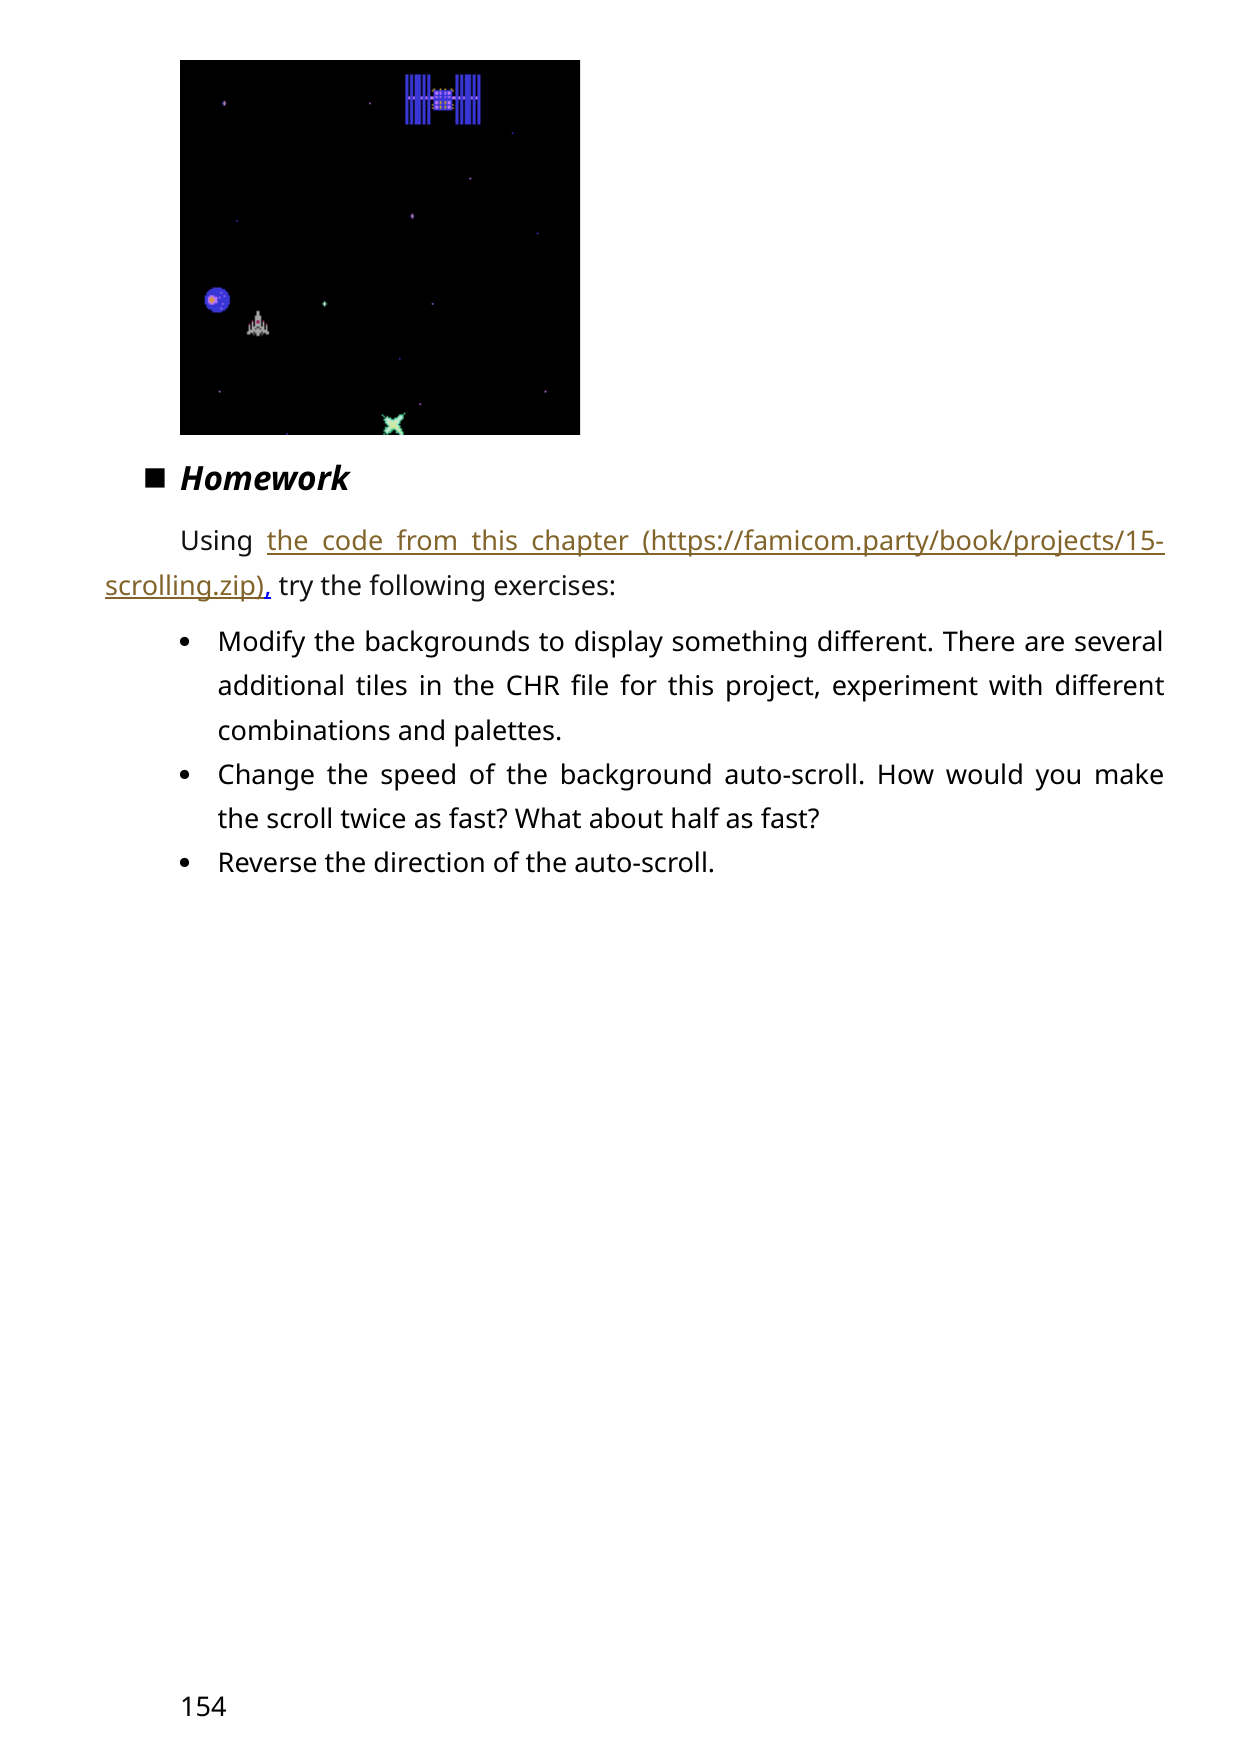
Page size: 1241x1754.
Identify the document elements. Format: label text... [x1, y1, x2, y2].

list Modify the backgrounds to display something different. There are several additional tiles in the CHR file for this project, experiment with different combinations and palettes. [180, 623, 1165, 748]
picture [180, 60, 580, 435]
list Reverse the direction of the auto-scroll. [180, 843, 1165, 880]
list Change the speed of the background auto-scroll. How would you make the scroll twice as fast? What about half as fast? [180, 755, 1165, 836]
subtitle Homework [142, 455, 1165, 500]
text Using the code from this chapter (https://famicom.party/book/projects/15-scrolling.zip), try the following exercises: [105, 522, 1165, 603]
